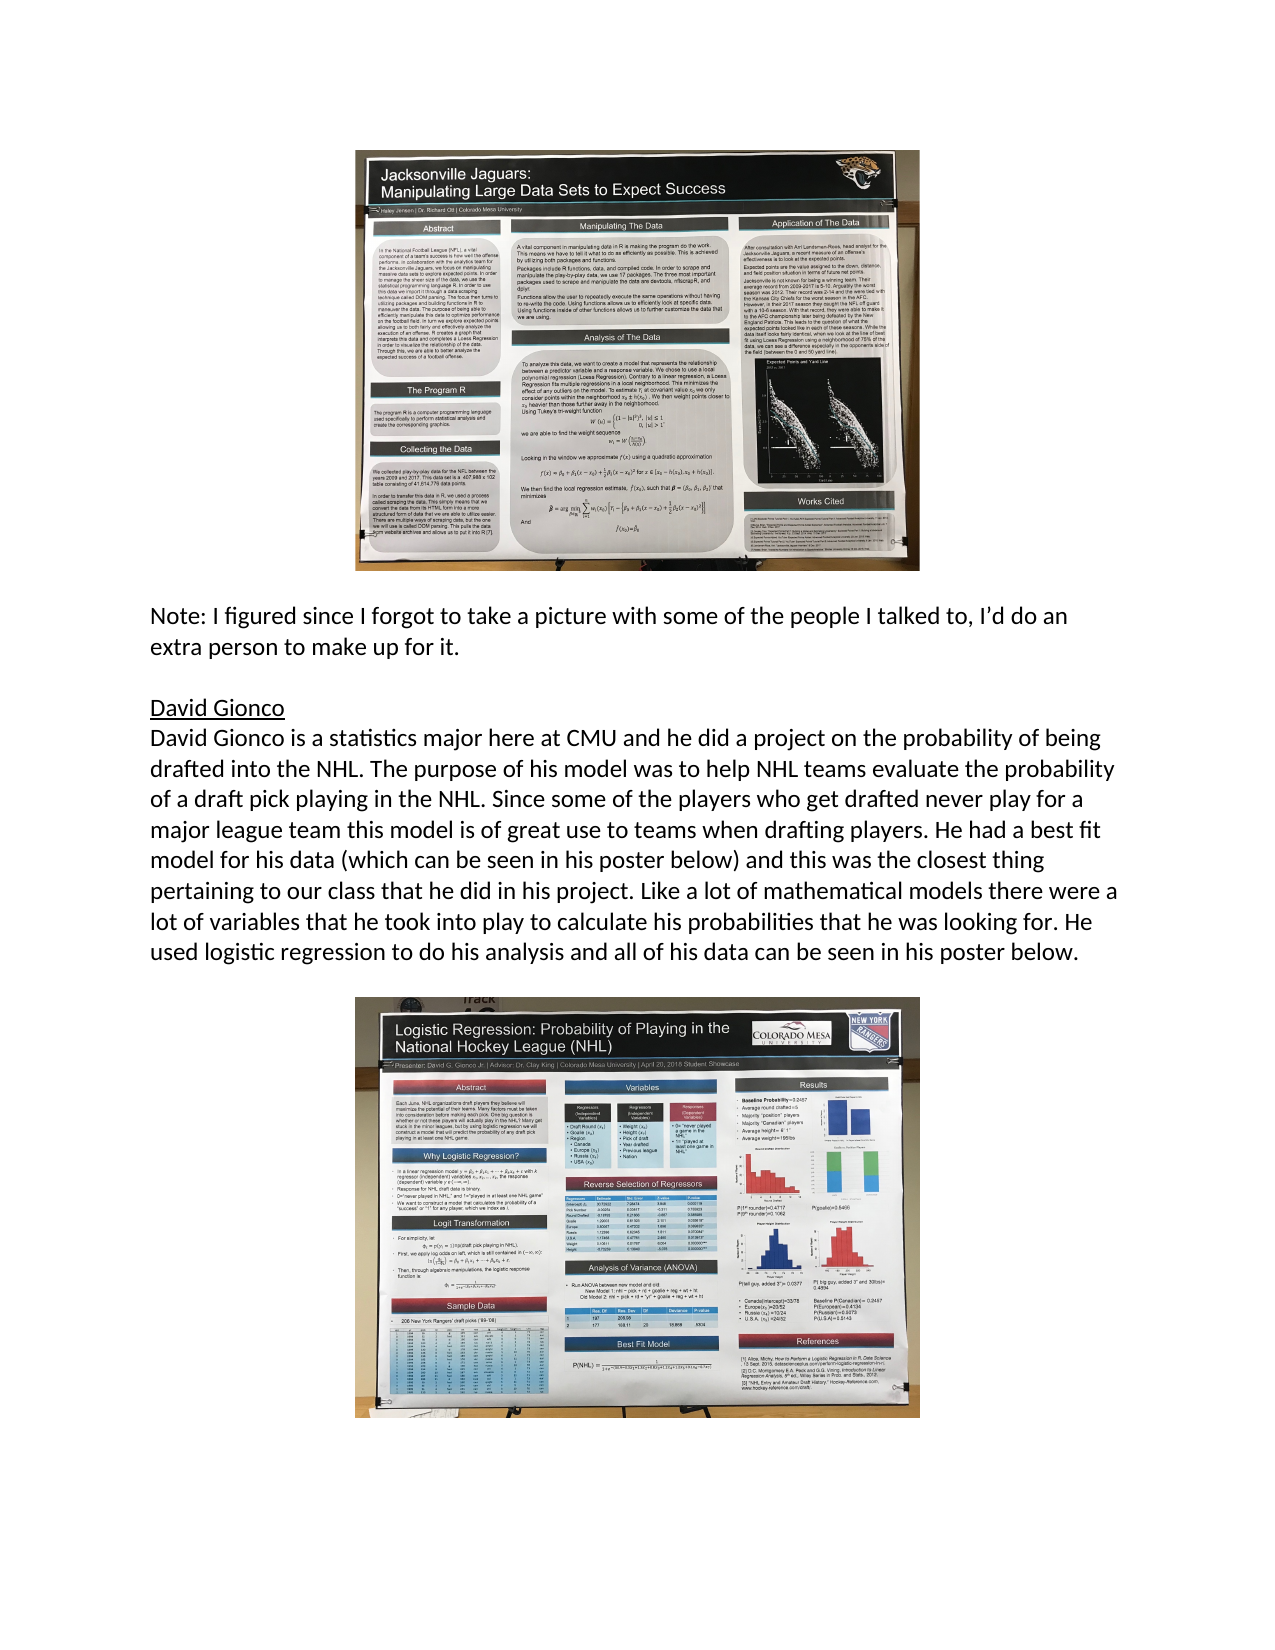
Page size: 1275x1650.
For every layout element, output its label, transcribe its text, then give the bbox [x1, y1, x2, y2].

text David Gionco [150, 692, 1125, 723]
picture [355, 150, 920, 571]
text David Gionco is a statistics major here at CMU and he did a project on the probability of being drafted into the NHL. The purpose of his model was to help NHL teams evaluate the probability of a draft pick playing in the NHL. Since some of the players who get drafted never play for a major league team this model is of great use to teams when drafting players. He had a best fit model for his data (which can be seen in his poster below) and this was the closest thing pertaining to our class that he did in his project. Like a lot of mathematical models there were a lot of variables that he took into play to calculate his probabilities that he was looking for. He used logistic regression to do his analysis and all of his data can be seen in his poster below. [150, 723, 1125, 967]
picture [355, 997, 920, 1418]
text Note: I figured since I forgot to take a picture with some of the people I talked to, I’d do an extra person to make up for it. [150, 601, 1125, 662]
